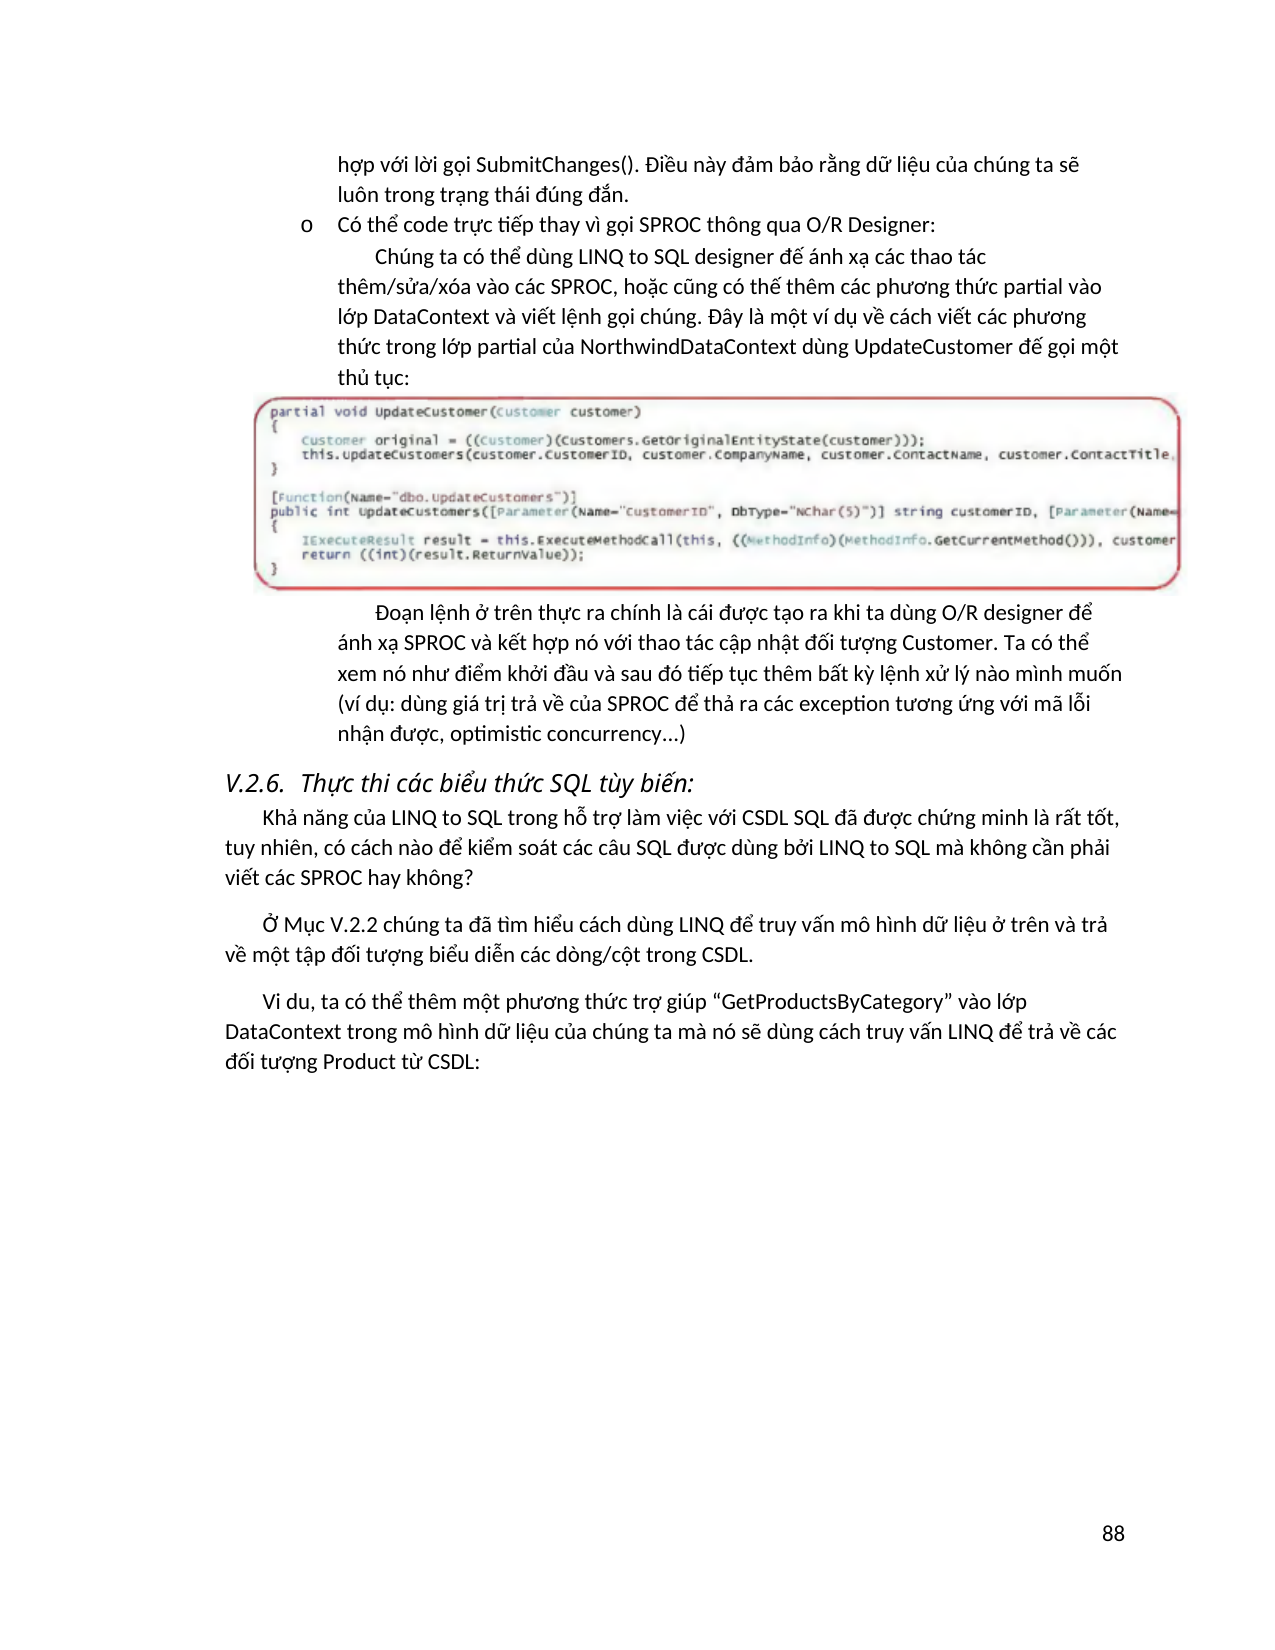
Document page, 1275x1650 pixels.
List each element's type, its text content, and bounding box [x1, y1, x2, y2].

subtitle Thực thi các biểu thức SQL tùy biến: [225, 766, 1125, 800]
text Vi du, ta có thể thêm một phương thức trợ giúp “GetProductsByCategory” vào lớp DataContext trong mô hình dữ liệu của chúng ta mà nó sẽ dùng cách truy vấn LINQ để trả về các đối tượng Product từ CSDL: [225, 987, 1125, 1076]
list Đoạn lệnh ở trên thực ra chính là cái được tạo ra khi ta dùng O/R designer để ánh xạ SPROC và kết hợp nó với thao tác cập nhật đối tượng Customer. Ta có thể xem nó như điểm khởi đầu và sau đó tiếp tục thêm bất kỳ lệnh xử lý nào mình muốn (ví dụ: dùng giá trị trả về của SPROC để thả ra các exception tương ứng với mã lỗi nhận được, optimistic concurrency...) [337, 598, 1125, 747]
text Ở Mục V.2.2 chúng ta đã tìm hiểu cách dùng LINQ để truy vấn mô hình dữ liệu ở trên và trả về một tập đối tượng biểu diễn các dòng/cột trong CSDL. [225, 910, 1125, 968]
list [337, 150, 1125, 208]
list Chúng ta có thể dùng LINQ to SQL designer đế ánh xạ các thao tác thêm/sửa/xóa vào các SPROC, hoặc cũng có thế thêm các phương thức partial vào lớp DataContext và viết lệnh gọi chúng. Đây là một ví dụ về cách viết các phương thức trong lớp partial của NorthwindDataContext dùng UpdateCustomer đế gọi một thủ tục: [337, 242, 1125, 391]
picture [253, 392, 1188, 596]
text Khả năng của LINQ to SQL trong hỗ trợ làm việc với CSDL SQL đã được chứng minh là rất tốt, tuy nhiên, có cách nào để kiểm soát các câu SQL được dùng bởi LINQ to SQL mà không cần phải viết các SPROC hay không? [225, 803, 1125, 891]
list Có thể code trực tiếp thay vì gọi SPROC thông qua O/R Designer: [300, 210, 1125, 239]
